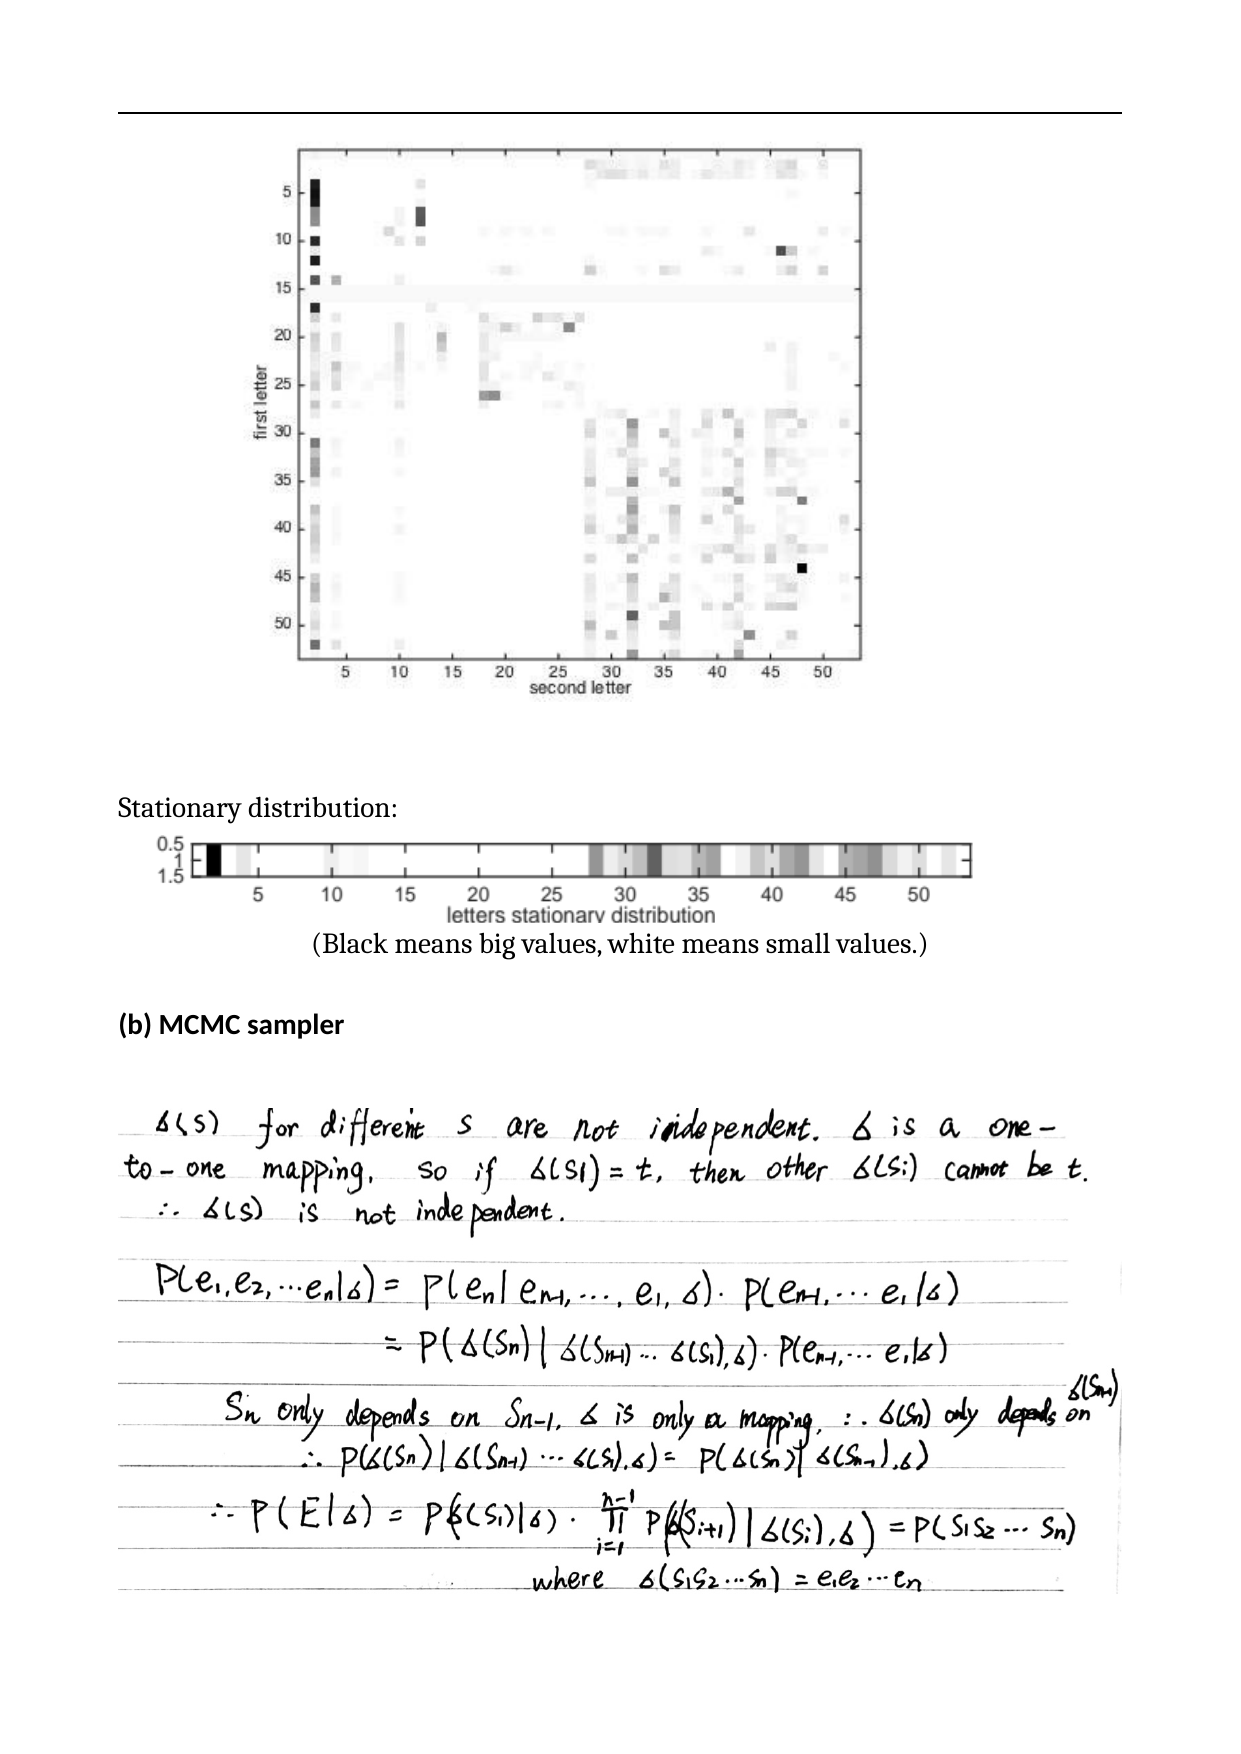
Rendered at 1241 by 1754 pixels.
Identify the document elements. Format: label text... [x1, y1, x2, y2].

text Stationary distribution: [118, 791, 1122, 825]
picture [118, 1108, 1122, 1594]
picture [205, 130, 929, 702]
subtitle (b) MCMC sampler [118, 990, 1122, 1058]
text (Black means big values, white means small values.) [118, 927, 1122, 961]
